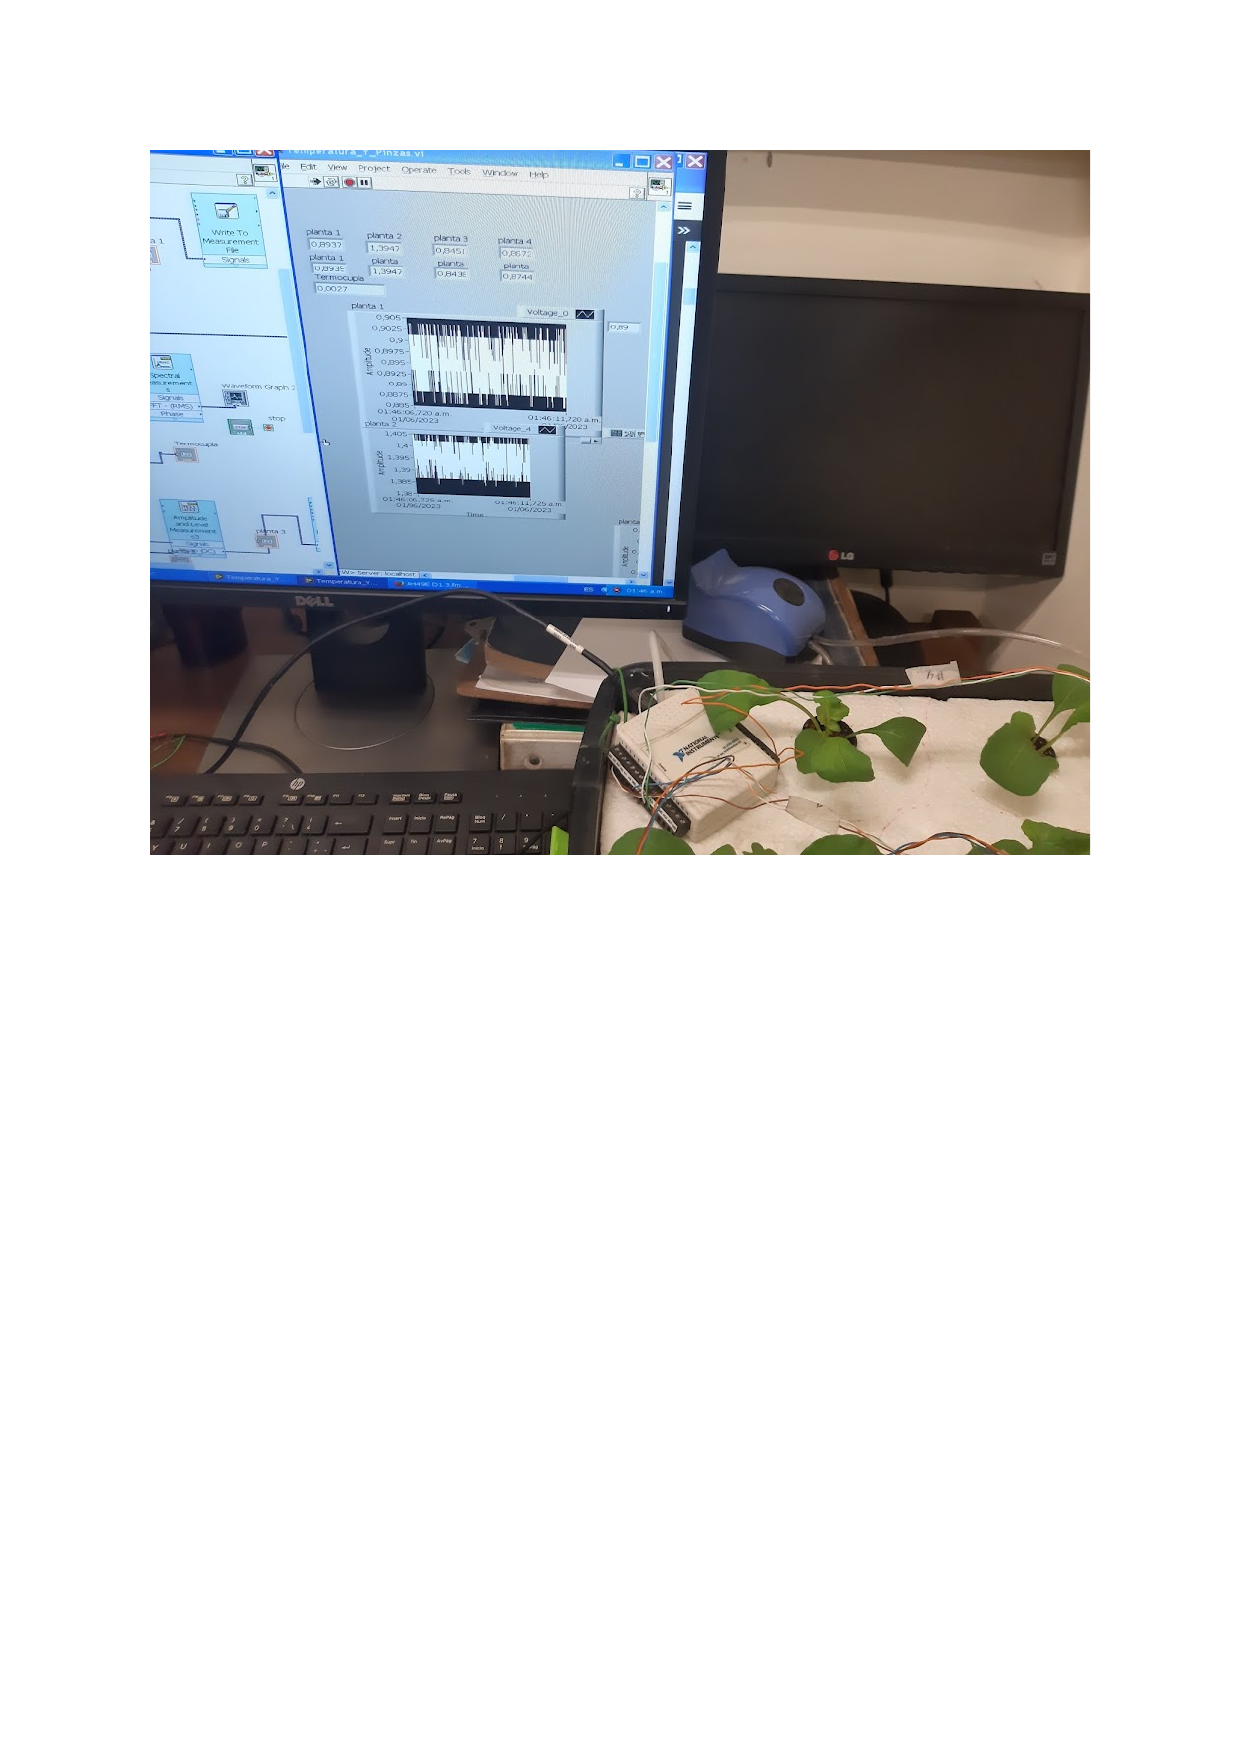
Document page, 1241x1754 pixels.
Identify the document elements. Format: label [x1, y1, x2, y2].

picture [150, 150, 1091, 855]
